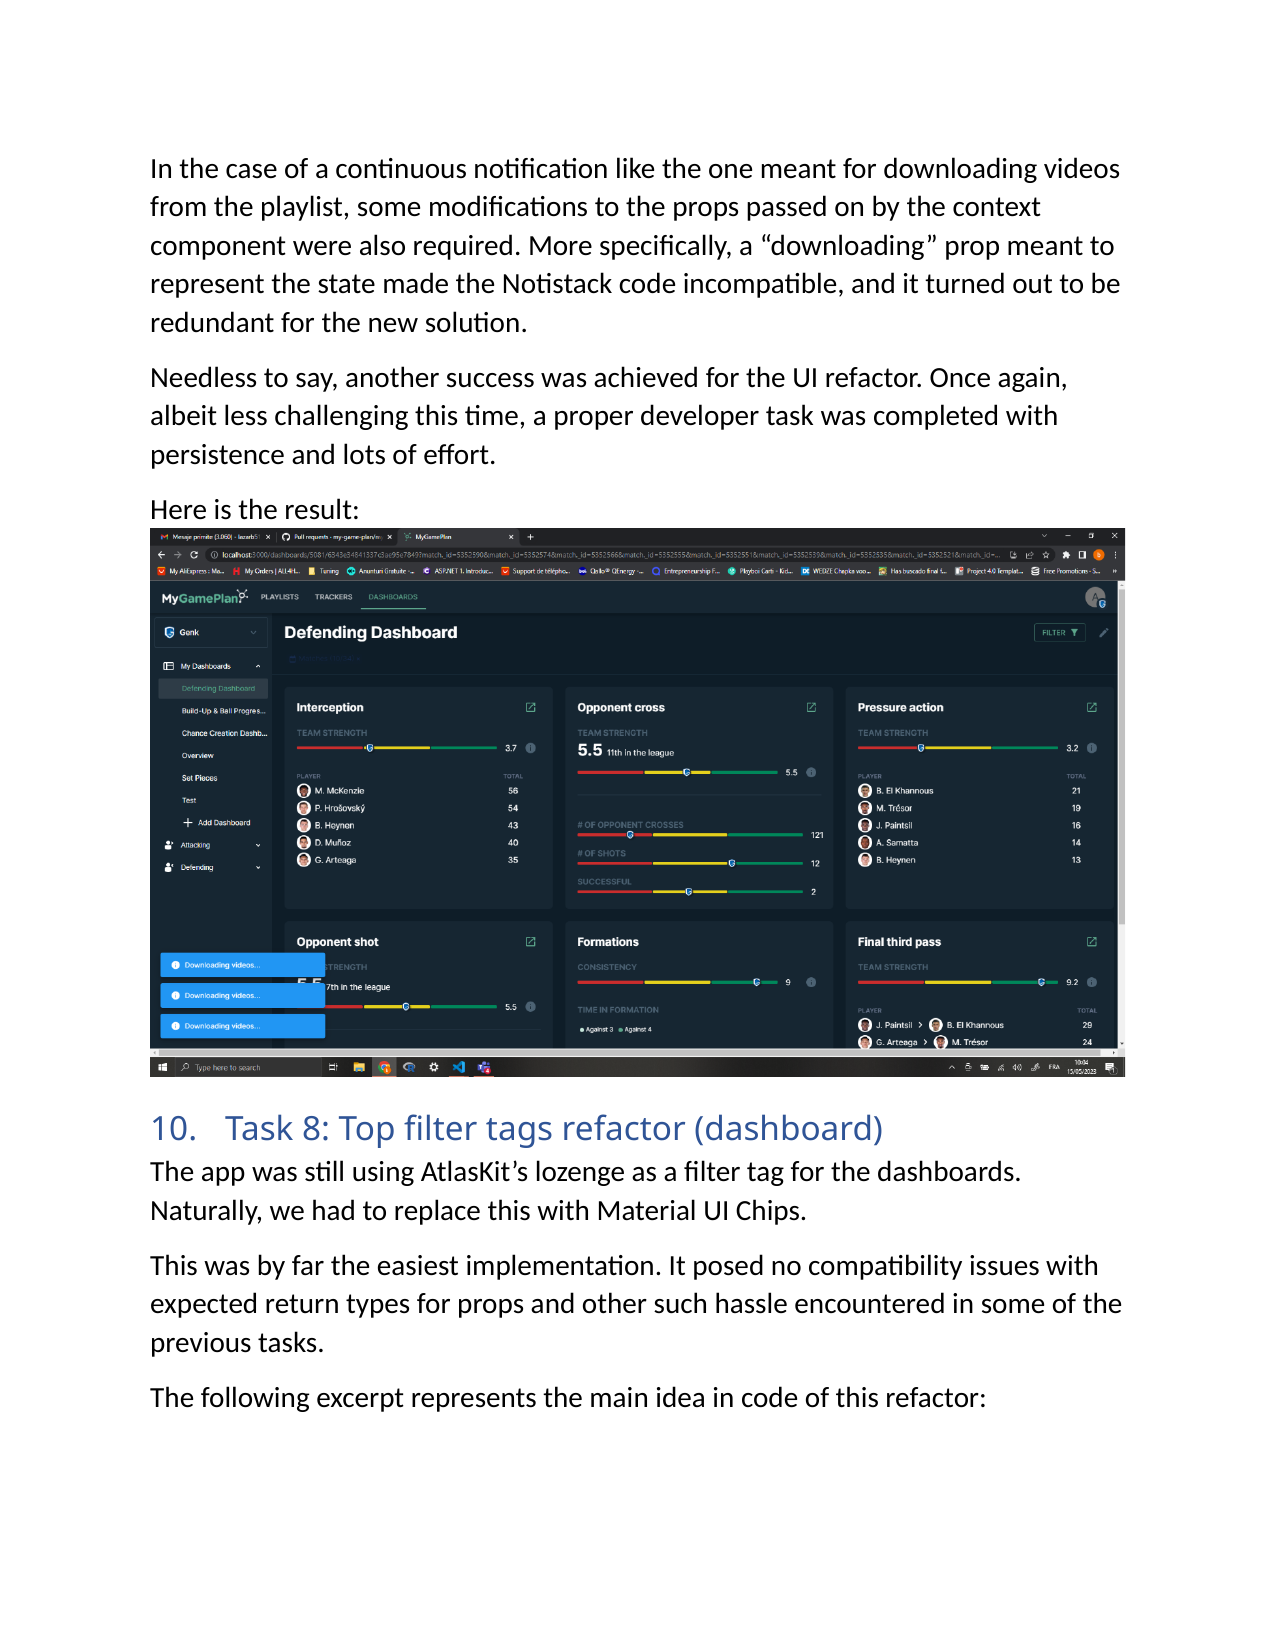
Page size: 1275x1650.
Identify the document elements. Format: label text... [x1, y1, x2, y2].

text This was by far the easiest implementation. It posed no compatibility issues with expected return types for props and other such hassle encountered in some of the previous tasks. [150, 1247, 1125, 1359]
subtitle Task 8: Top filter tags refactor (dashboard) [150, 1104, 1125, 1150]
text Needless to say, another success was achieved for the UI refactor. Once again, albeit less challenging this time, a proper developer task was completed with persistence and lots of effort. [150, 359, 1125, 471]
text Here is the result: [150, 491, 1125, 528]
text In the case of a continuous notification like the one meant for downloading videos from the playlist, some modifications to the props passed on by the context component were also required. More specifically, a “downloading” prop meant to represent the state made the Notistack code incompatible, and it turned out to be redundant for the new solution. [150, 150, 1125, 339]
text The following excerpt represents the main idea in code of this refactor: [150, 1379, 1125, 1414]
picture [150, 528, 1125, 1077]
text The app was still using AtlasKit’s lozenge as a filter tag for the dashboards. Naturally, we had to replace this with Material UI Chips. [150, 1153, 1125, 1227]
